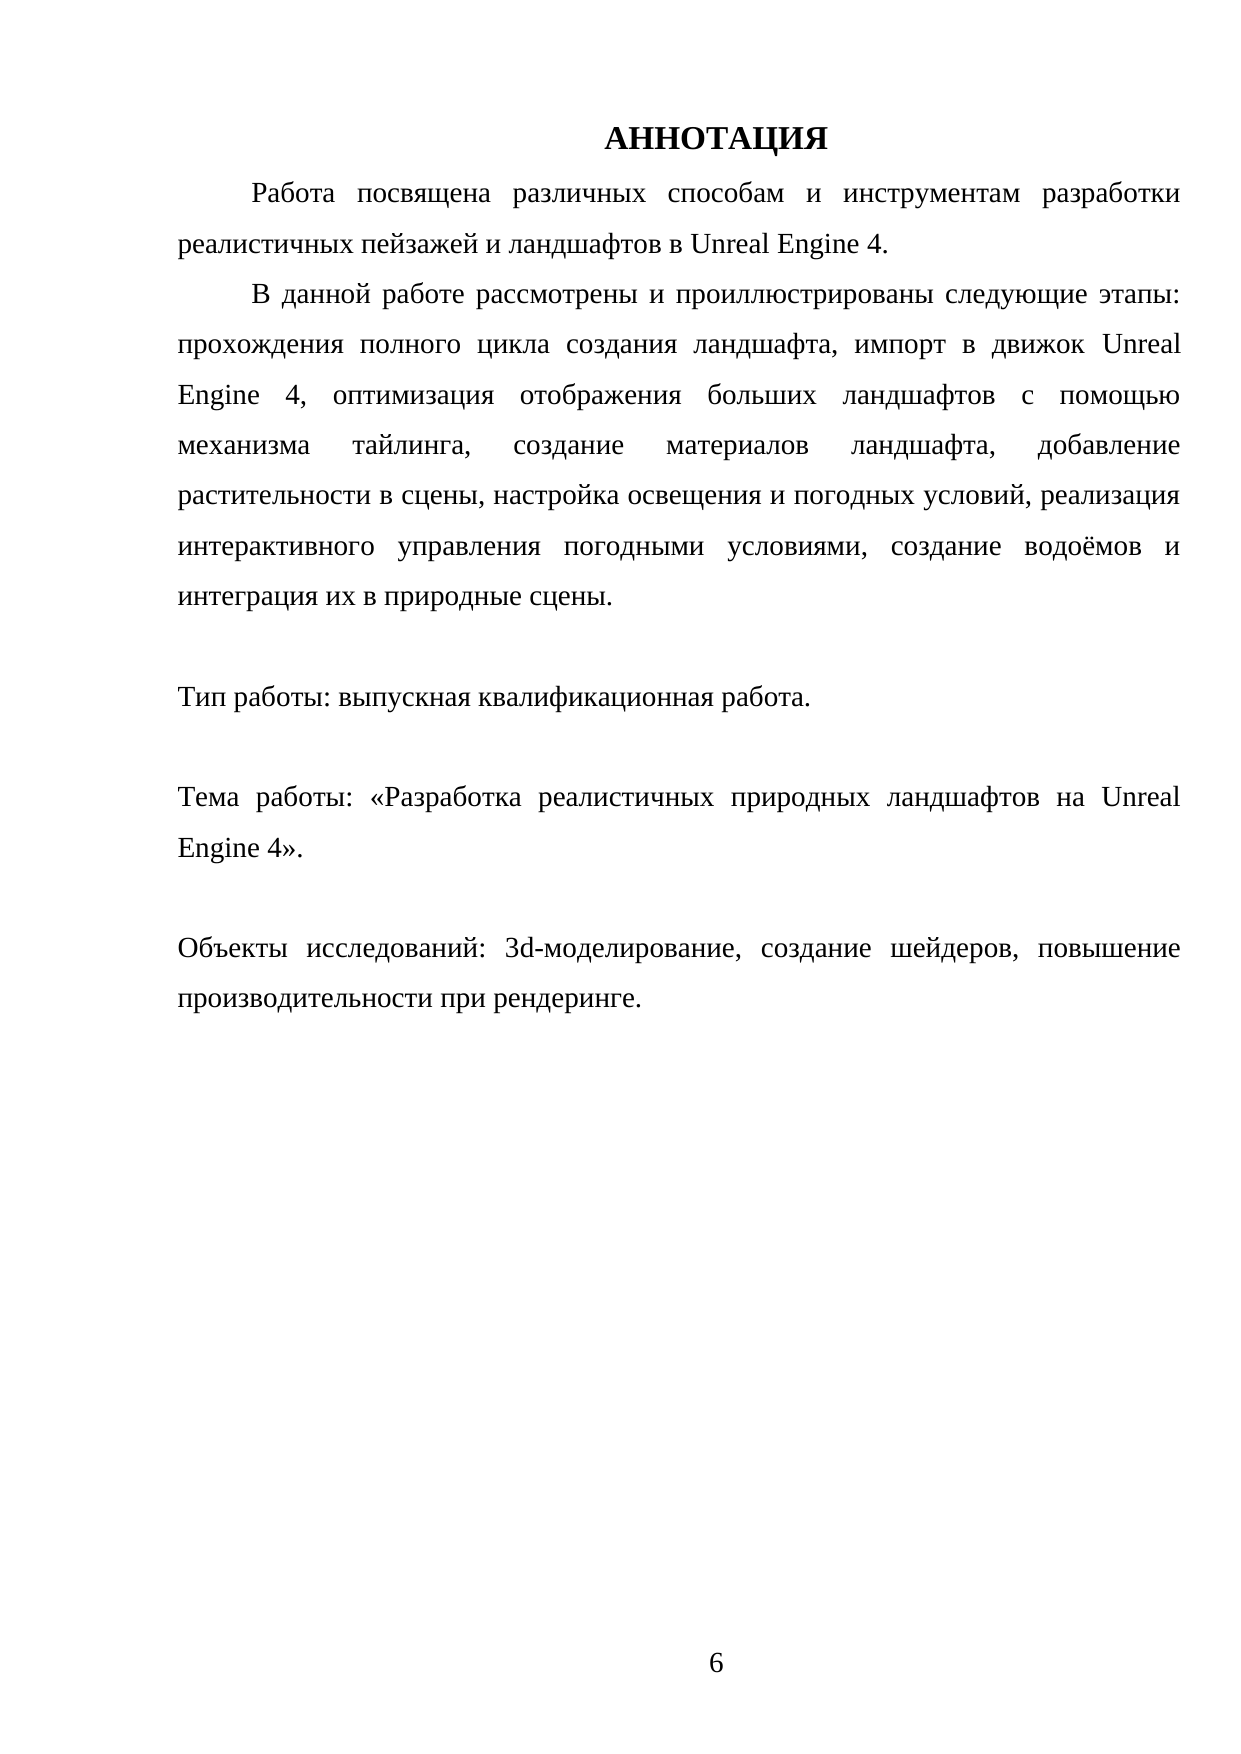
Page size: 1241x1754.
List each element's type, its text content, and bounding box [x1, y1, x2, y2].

text В данной работе рассмотрены и проиллюстрированы следующие этапы: прохождения полного цикла создания ландшафта, импорт в движок Unreal Engine 4, оптимизация отображения больших ландшафтов с помощью механизма тайлинга, создание материалов ландшафта, добавление растительности в сцены, настройка освещения и погодных условий, реализация интерактивного управления погодными условиями, создание водоёмов и интеграция их в природные сцены. [177, 276, 1181, 612]
text АННОТАЦИЯ [177, 118, 1181, 156]
text Работа посвящена различных способам и инструментам разработки реалистичных пейзажей и ландшафтов в Unreal Engine 4. [177, 176, 1181, 259]
text Тема работы: «Разработка реалистичных природных ландшафтов на Unreal Engine 4». [177, 779, 1181, 863]
text Тип работы: выпускная квалификационная работа. [177, 679, 1181, 712]
text Объекты исследований: 3d-моделирование, создание шейдеров, повышение производительности при рендеринге. [177, 930, 1181, 1014]
